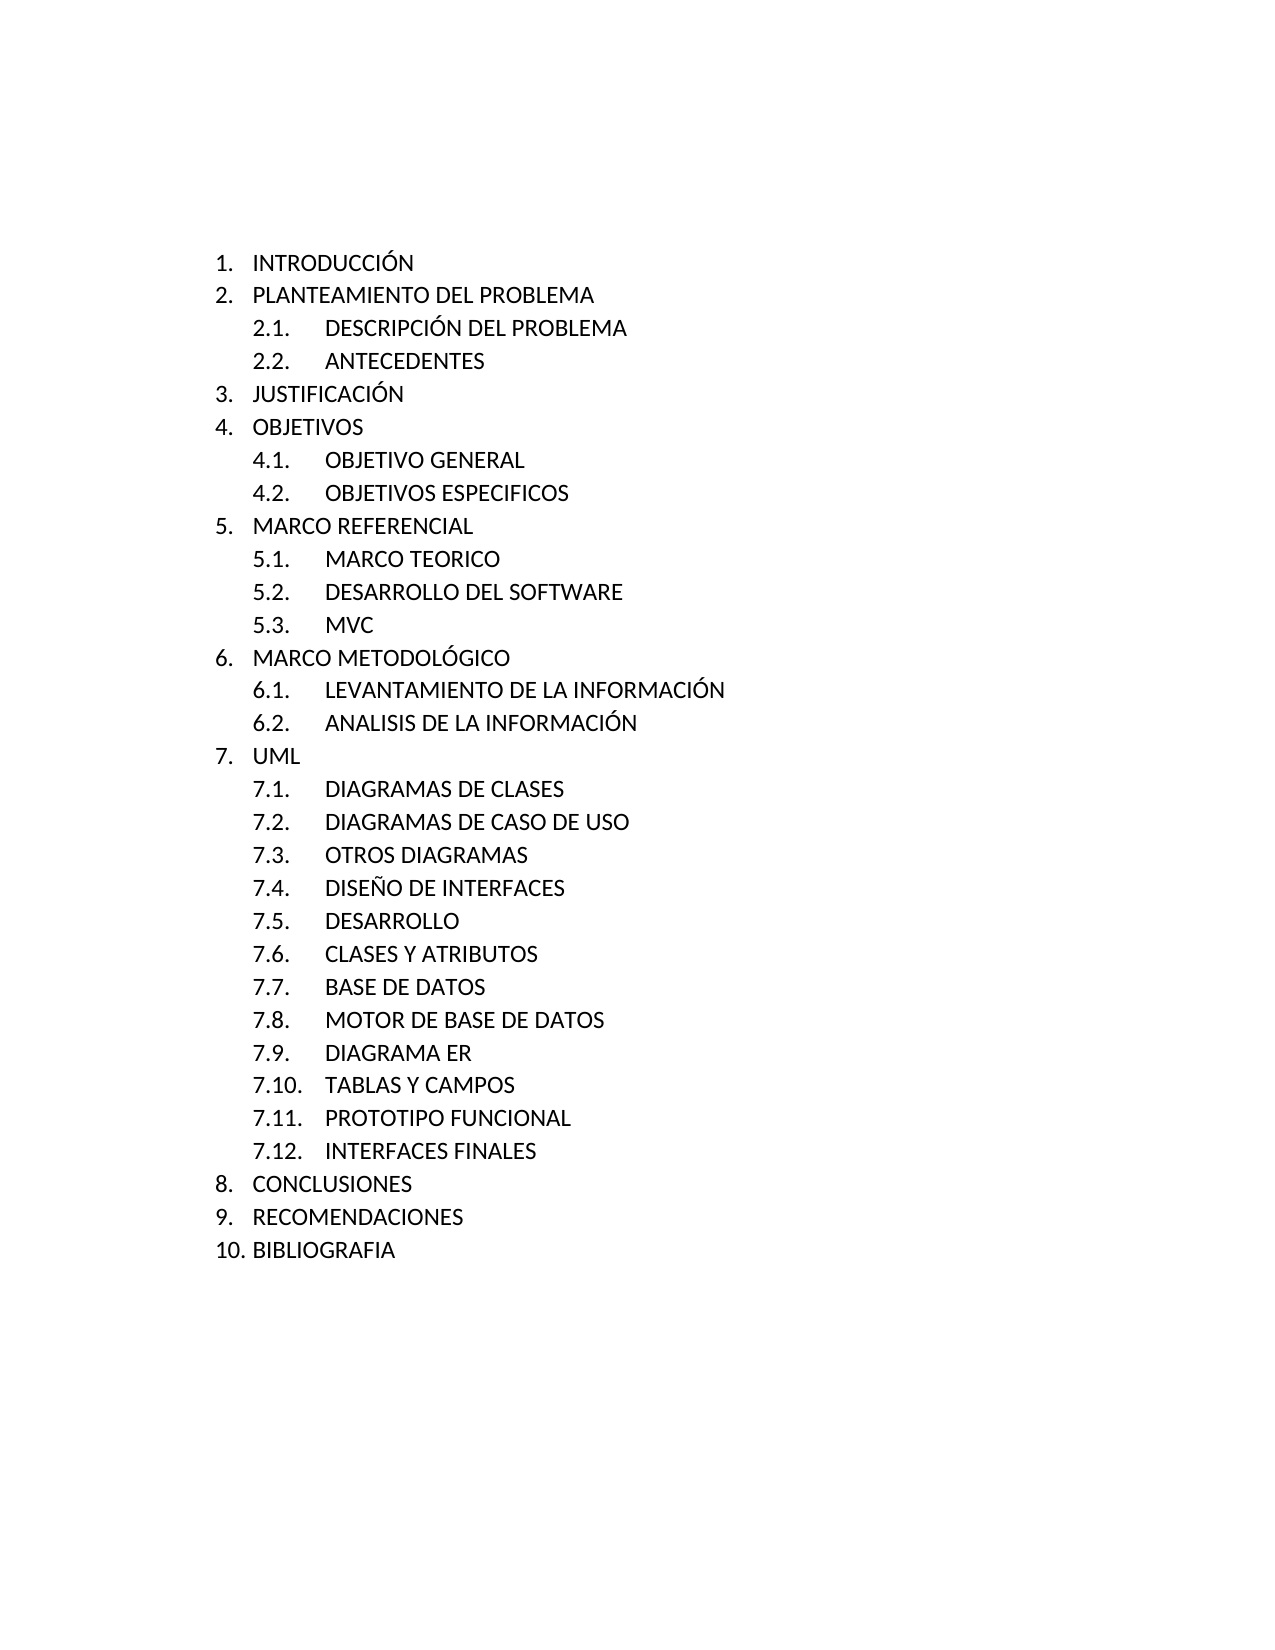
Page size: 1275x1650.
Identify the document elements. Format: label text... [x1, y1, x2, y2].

list DIAGRAMA ER [252, 1037, 1098, 1067]
list DESARROLLO DEL SOFTWARE [252, 576, 1098, 606]
list ANALISIS DE LA INFORMACIÓN [252, 708, 1098, 738]
list DESCRIPCIÓN DEL PROBLEMA [252, 313, 1098, 343]
list PROTOTIPO FUNCIONAL [252, 1103, 1098, 1133]
list MARCO TEORICO [252, 543, 1098, 573]
list INTERFACES FINALES [252, 1136, 1098, 1166]
list DESARROLLO [252, 905, 1098, 936]
list MOTOR DE BASE DE DATOS [252, 1004, 1098, 1034]
list RECOMENDACIONES [215, 1201, 1098, 1232]
list MARCO METODOLÓGICO [215, 642, 1098, 672]
list UML [215, 741, 1098, 771]
list LEVANTAMIENTO DE LA INFORMACIÓN [252, 675, 1098, 705]
list MVC [252, 609, 1098, 639]
list DISEÑO DE INTERFACES [252, 872, 1098, 903]
list CONCLUSIONES [215, 1168, 1098, 1199]
list JUSTIFICACIÓN [215, 378, 1098, 409]
list OBJETIVO GENERAL [252, 444, 1098, 475]
list BIBLIOGRAFIA [215, 1234, 1098, 1265]
list DIAGRAMAS DE CLASES [252, 773, 1098, 804]
list OBJETIVOS ESPECIFICOS [252, 477, 1098, 508]
list ANTECEDENTES [252, 346, 1098, 376]
list MARCO REFERENCIAL [215, 510, 1098, 541]
list OTROS DIAGRAMAS [252, 839, 1098, 870]
list CLASES Y ATRIBUTOS [252, 938, 1098, 968]
list PLANTEAMIENTO DEL PROBLEMA [215, 280, 1098, 310]
list TABLAS Y CAMPOS [252, 1070, 1098, 1100]
list DIAGRAMAS DE CASO DE USO [252, 806, 1098, 837]
list INTRODUCCIÓN [215, 247, 1098, 277]
list BASE DE DATOS [252, 971, 1098, 1001]
list OBJETIVOS [215, 411, 1098, 442]
